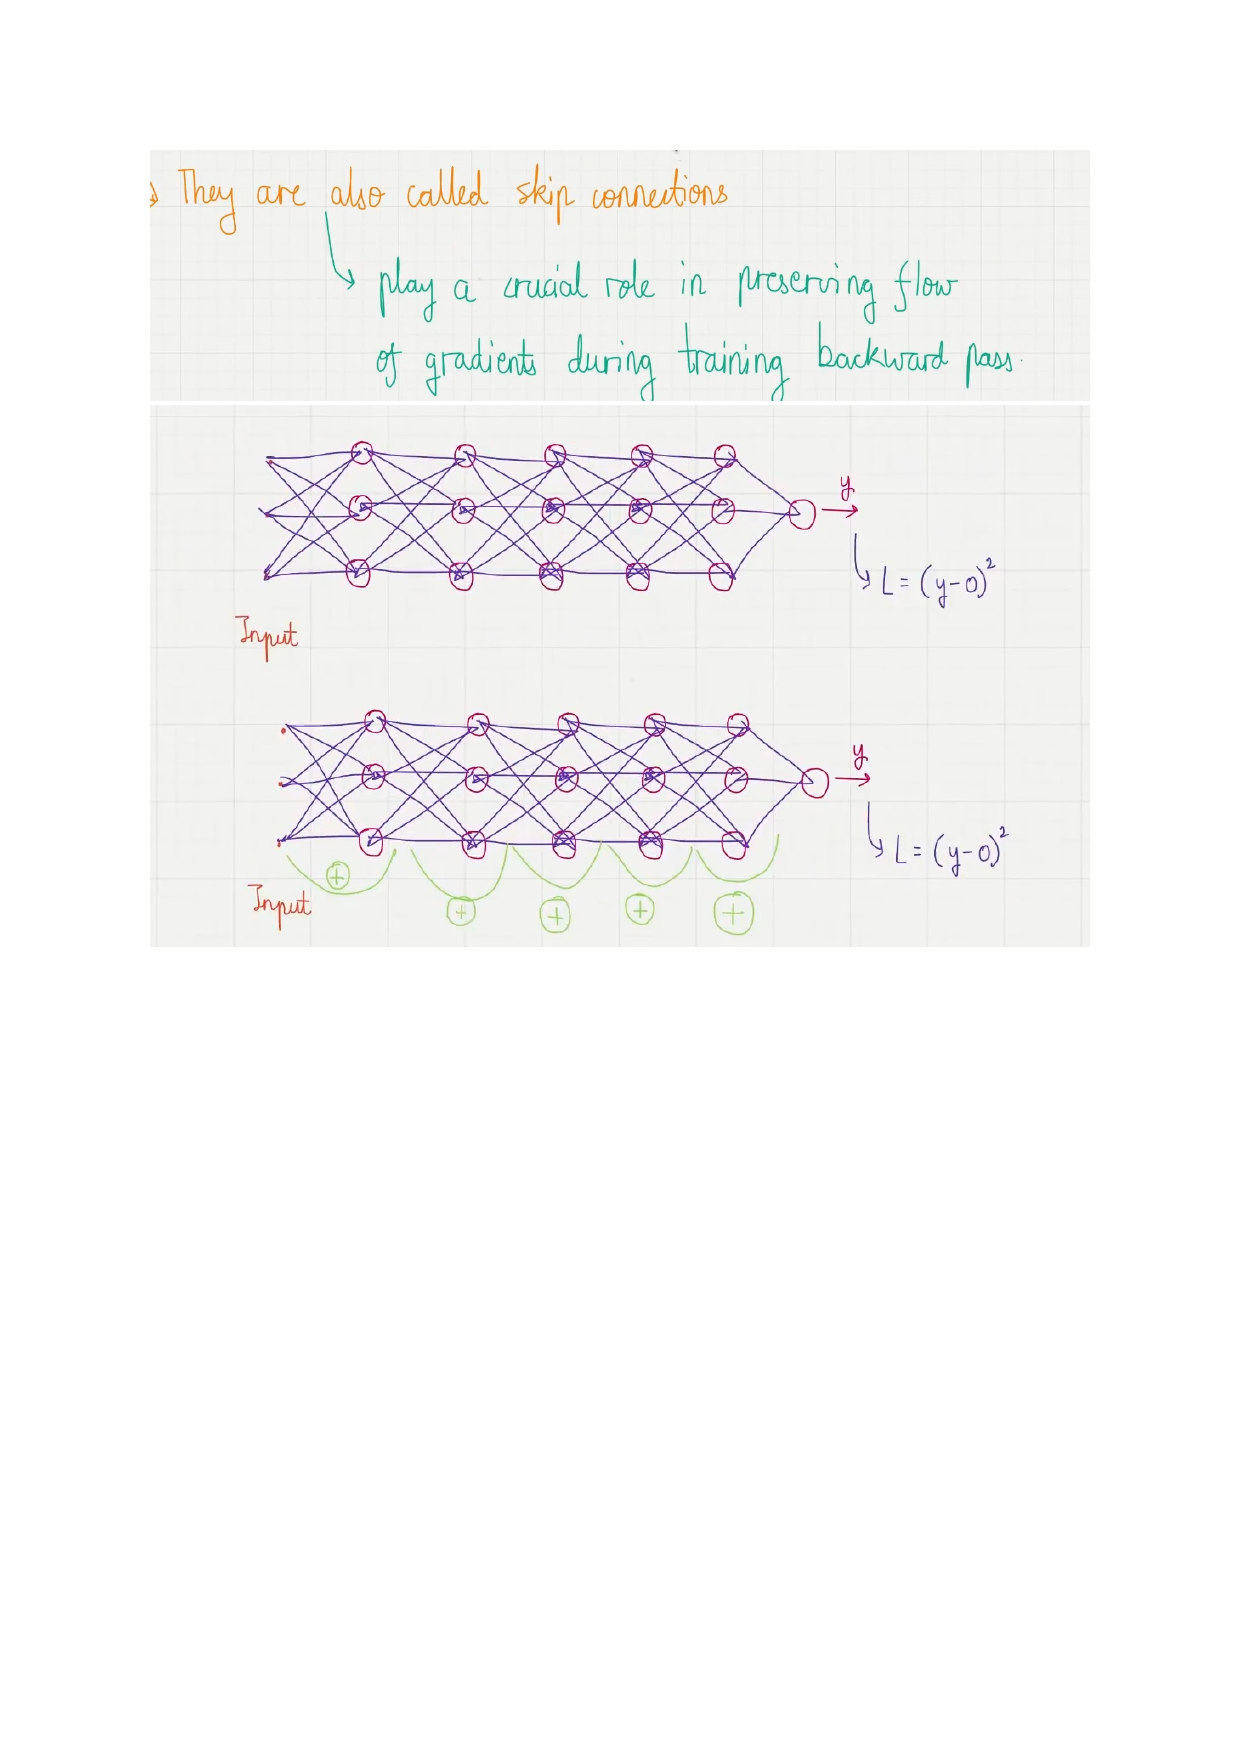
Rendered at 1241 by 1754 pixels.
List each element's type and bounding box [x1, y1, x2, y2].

picture [150, 150, 1091, 401]
picture [150, 405, 1091, 947]
